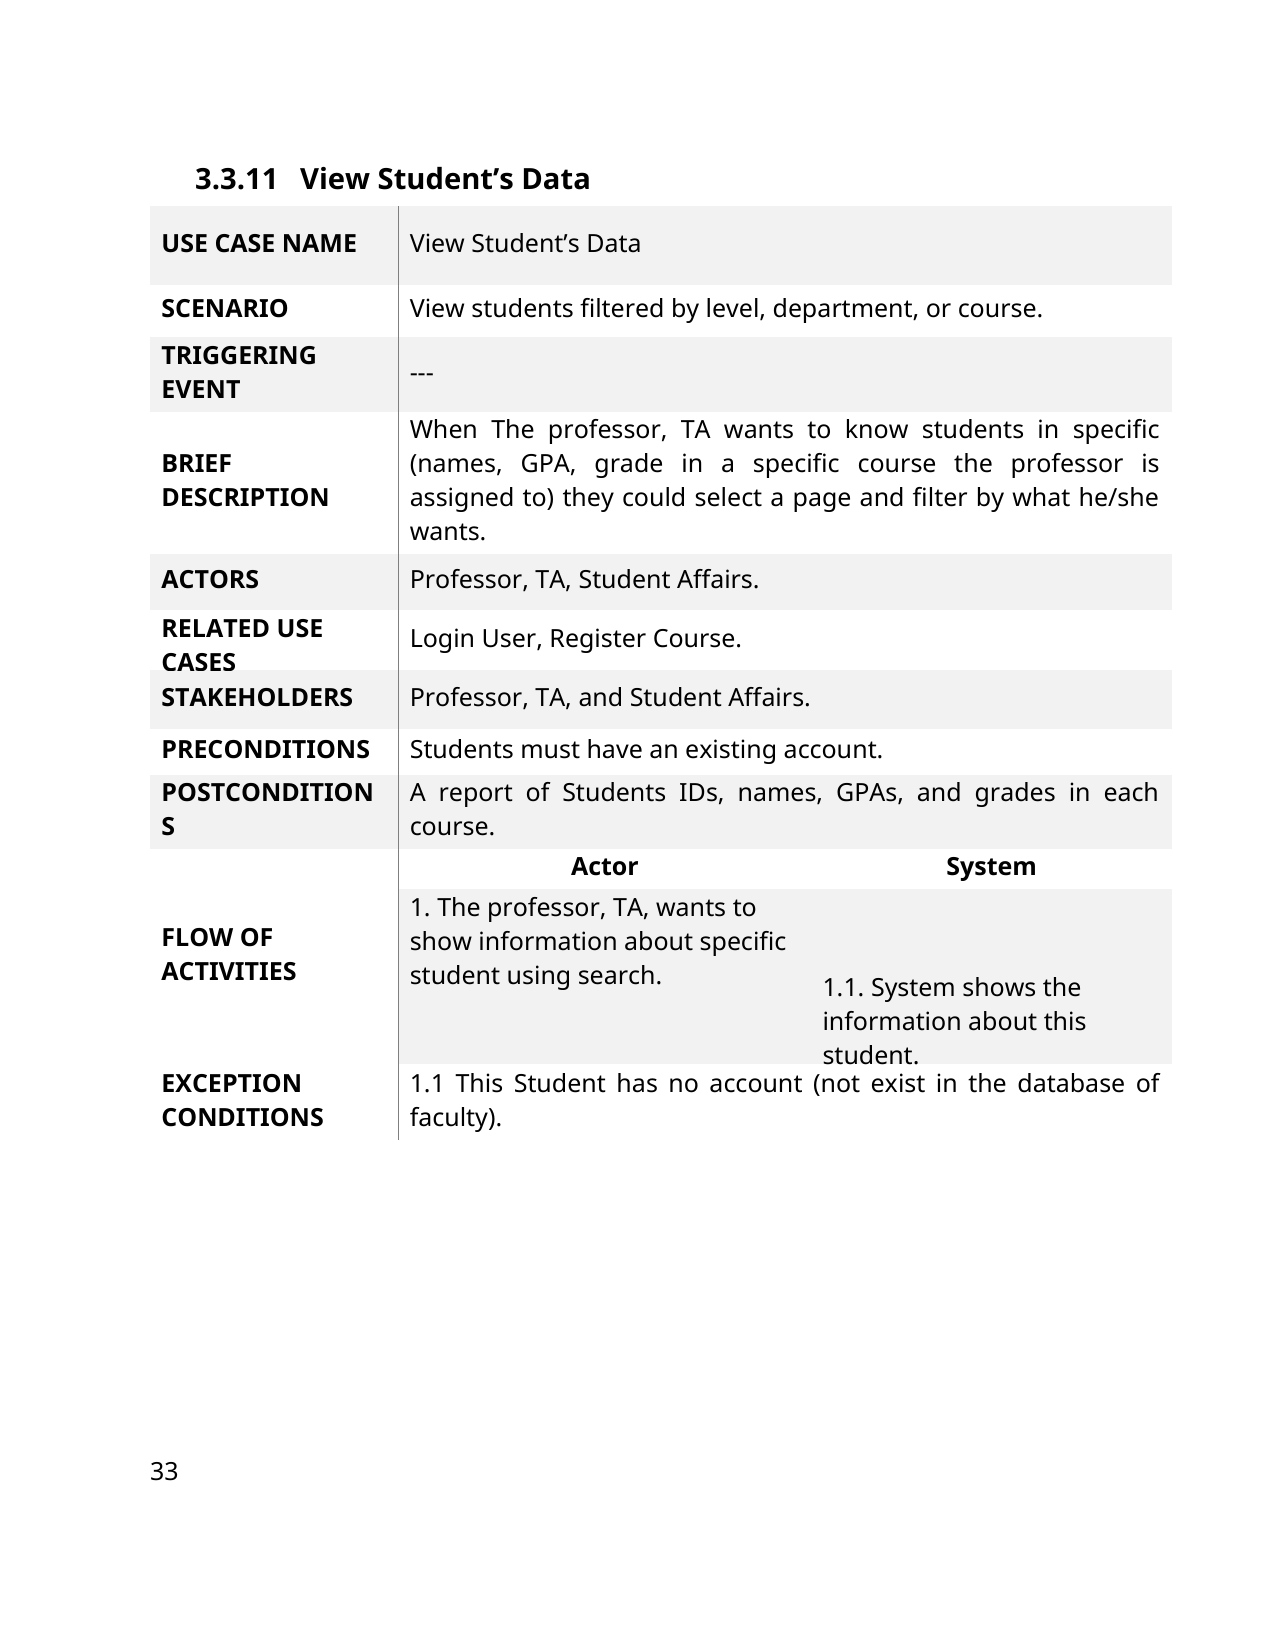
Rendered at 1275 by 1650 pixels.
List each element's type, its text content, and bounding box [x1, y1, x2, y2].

table_cell 1.1. System shows the information about this student. [811, 889, 1172, 1064]
table_cell View students filtered by level, department, or course. [399, 285, 1172, 337]
table_cell Flow of activities [150, 849, 398, 1064]
table_cell Actor [399, 849, 811, 889]
table_cell Professor, TA, Student Affairs. [399, 554, 1172, 610]
table_cell Related use cases [150, 610, 398, 670]
table_cell --- [399, 337, 1172, 412]
table_cell Stakeholders [150, 670, 398, 729]
table_cell Triggering event [150, 337, 398, 412]
table_cell 1.1 This Student has no account (not exist in the database of faculty). [399, 1065, 1172, 1140]
table_cell A report of Students IDs, names, GPAs, and grades in each course. [399, 775, 1172, 849]
table_cell Students must have an existing account. [399, 730, 1172, 774]
subtitle View Student’s Data [195, 158, 1125, 198]
table_cell Exception conditions [150, 1065, 398, 1140]
table_cell Postconditions [150, 775, 398, 849]
table_cell Scenario [150, 285, 398, 337]
table_header Use case name [150, 206, 398, 285]
table_cell System [811, 849, 1172, 889]
table_header View Student’s Data [399, 206, 1172, 285]
table_cell 1. The professor, TA, wants to show information about specific student using search. [399, 889, 811, 1064]
table_cell Brief description [150, 412, 398, 554]
table_cell When The professor, TA wants to know students in specific (names, GPA, grade in a specific course the professor is assigned to) they could select a page and filter by what he/she wants. [399, 412, 1172, 554]
table_cell Preconditions [150, 730, 398, 774]
table_cell Actors [150, 554, 398, 610]
table_cell Login User, Register Course. [399, 610, 1172, 670]
table_cell Professor, TA, and Student Affairs. [399, 670, 1172, 729]
